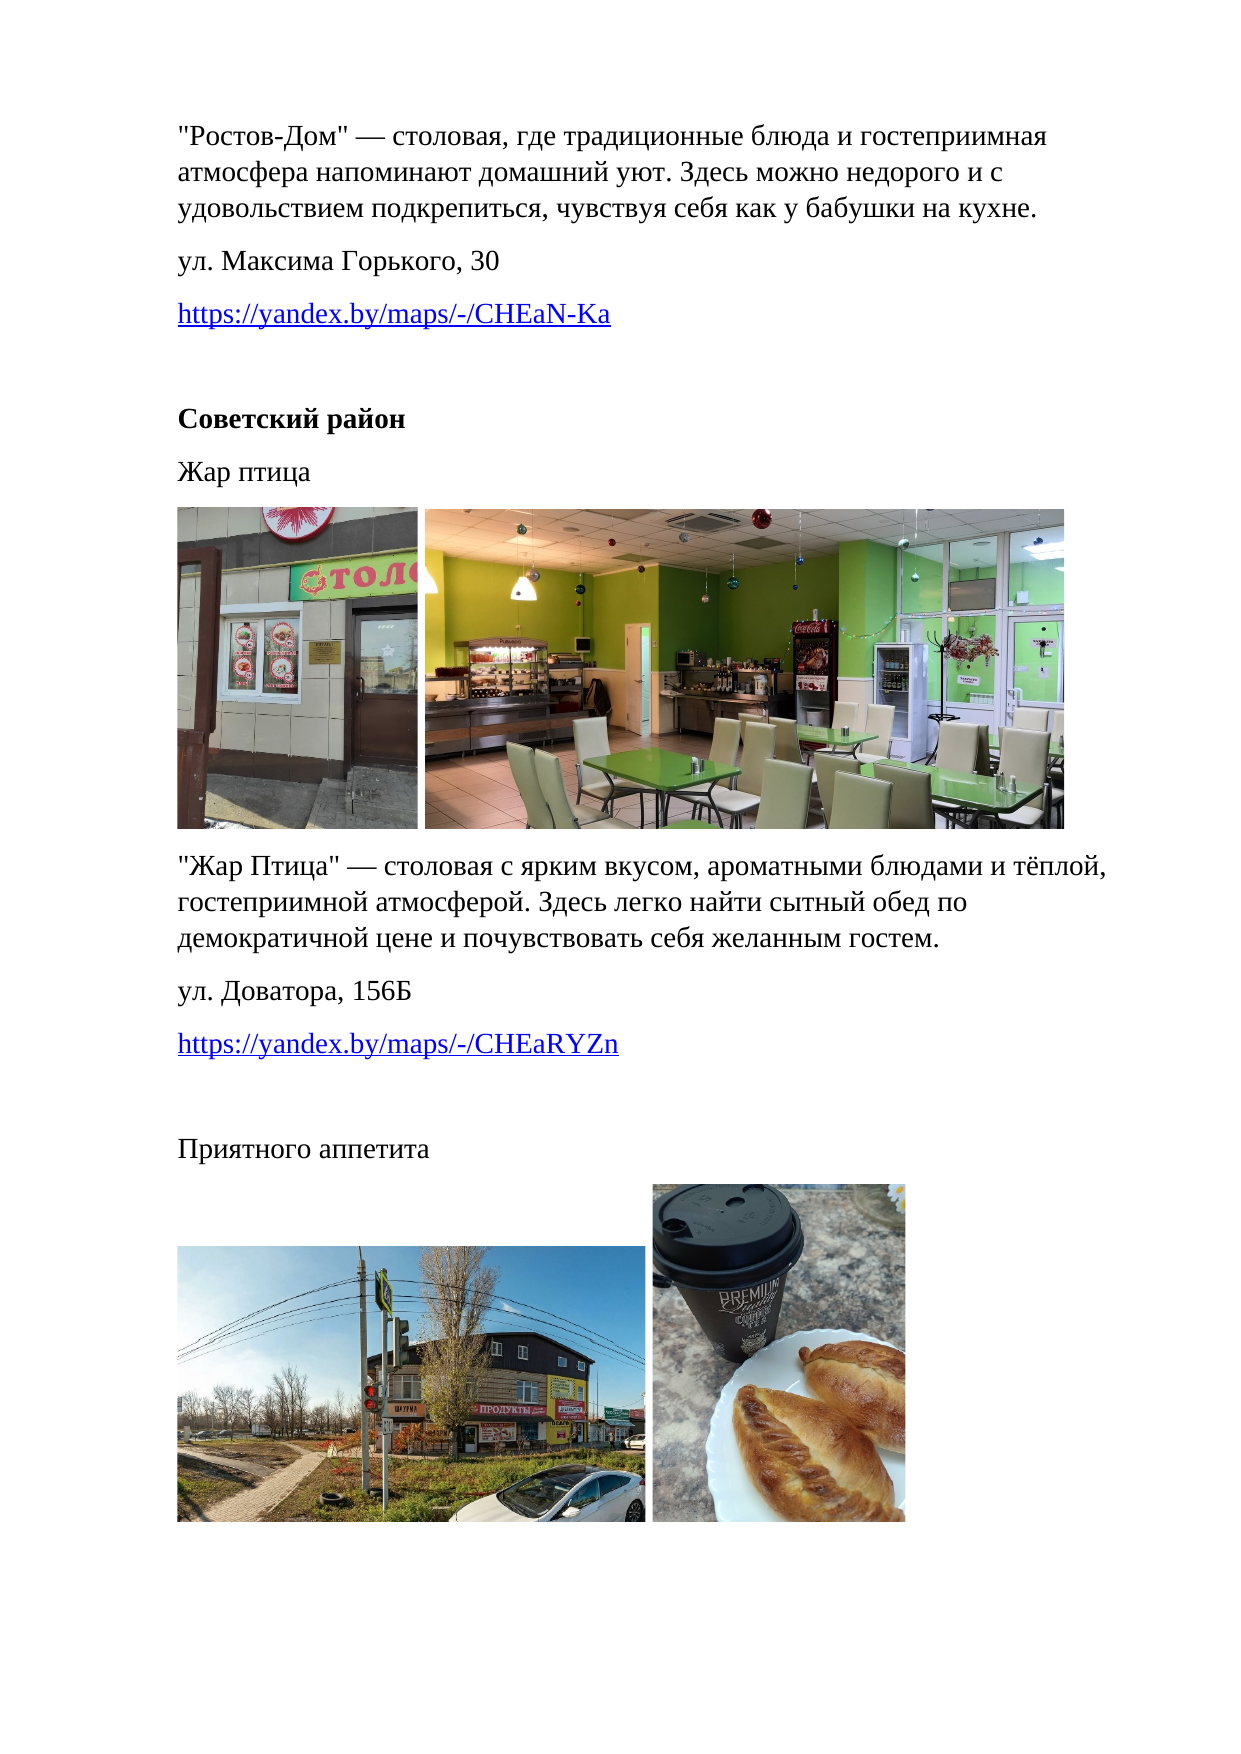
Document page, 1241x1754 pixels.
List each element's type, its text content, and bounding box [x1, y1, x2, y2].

text Жар птица [177, 454, 1152, 488]
text Советский район [177, 402, 1152, 435]
text "Жар Птица" — столовая с ярким вкусом, ароматными блюдами и тёплой, гостеприимной атмосферой. Здесь легко найти сытный обед по демократичной цене и почувствовать себя желанным гостем. [177, 848, 1152, 954]
picture [652, 1184, 906, 1522]
picture [425, 509, 1065, 829]
text ул. Доватора, 156Б [177, 973, 1152, 1007]
text Приятного аппетита [177, 1131, 1152, 1165]
text ул. Максима Горького, 30 [177, 243, 1152, 277]
text https://yandex.by/maps/-/CHEaN-Ka [177, 296, 1152, 329]
text https://yandex.by/maps/-/CHEaRYZn [177, 1026, 1152, 1059]
text "Ростов-Дом" — столовая, где традиционные блюда и гостеприимная атмосфера напоминают домашний уют. Здесь можно недорого и с удовольствием подкрепиться, чувствуя себя как у бабушки на кухне. [177, 118, 1152, 224]
picture [177, 1246, 646, 1522]
picture [177, 507, 418, 829]
